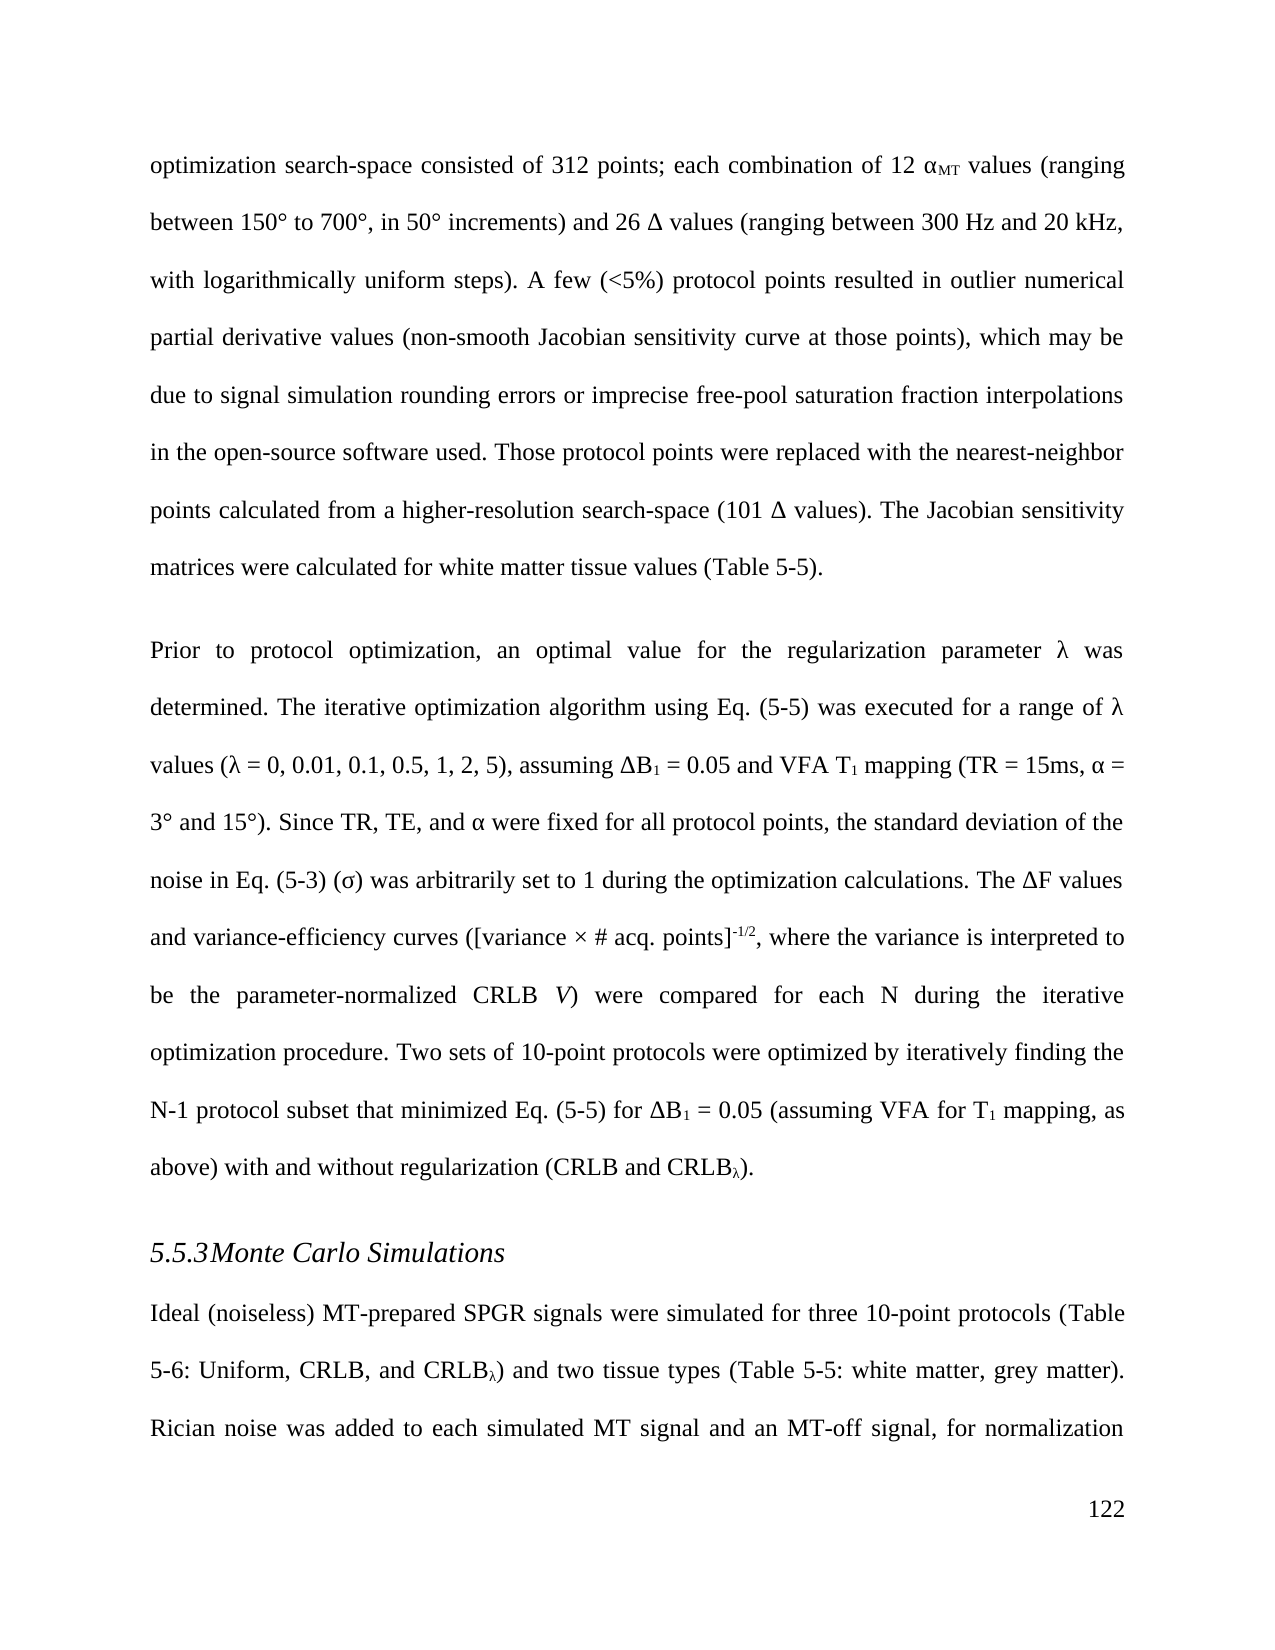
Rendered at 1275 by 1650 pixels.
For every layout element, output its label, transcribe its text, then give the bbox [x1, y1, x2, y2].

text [150, 150, 1125, 581]
text Prior to protocol optimization, an optimal value for the regularization parameter λ was determined. The iterative optimization algorithm using Eq. (5-5) was executed for a range of λ values (λ = 0, 0.01, 0.1, 0.5, 1, 2, 5), assuming ΔB1 = 0.05 and VFA T1 mapping (TR = 15ms, α = 3° and 15°). Since TR, TE, and α were fixed for all protocol points, the standard deviation of the noise in Eq. (5-3) (σ) was arbitrarily set to 1 during the optimization calculations. The ΔF values and variance-efficiency curves ([variance × # acq. points]-1/2, where the variance is interpreted to be the parameter-normalized CRLB V) were compared for each N during the iterative optimization procedure. Two sets of 10-point protocols were optimized by iteratively finding the N-1 protocol subset that minimized Eq. (5-5) for ΔB1 = 0.05 (assuming VFA for T1 mapping, as above) with and without regularization (CRLB and CRLBλ). [150, 635, 1125, 1181]
subtitle Monte Carlo Simulations [150, 1235, 1125, 1268]
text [150, 1298, 1125, 1442]
